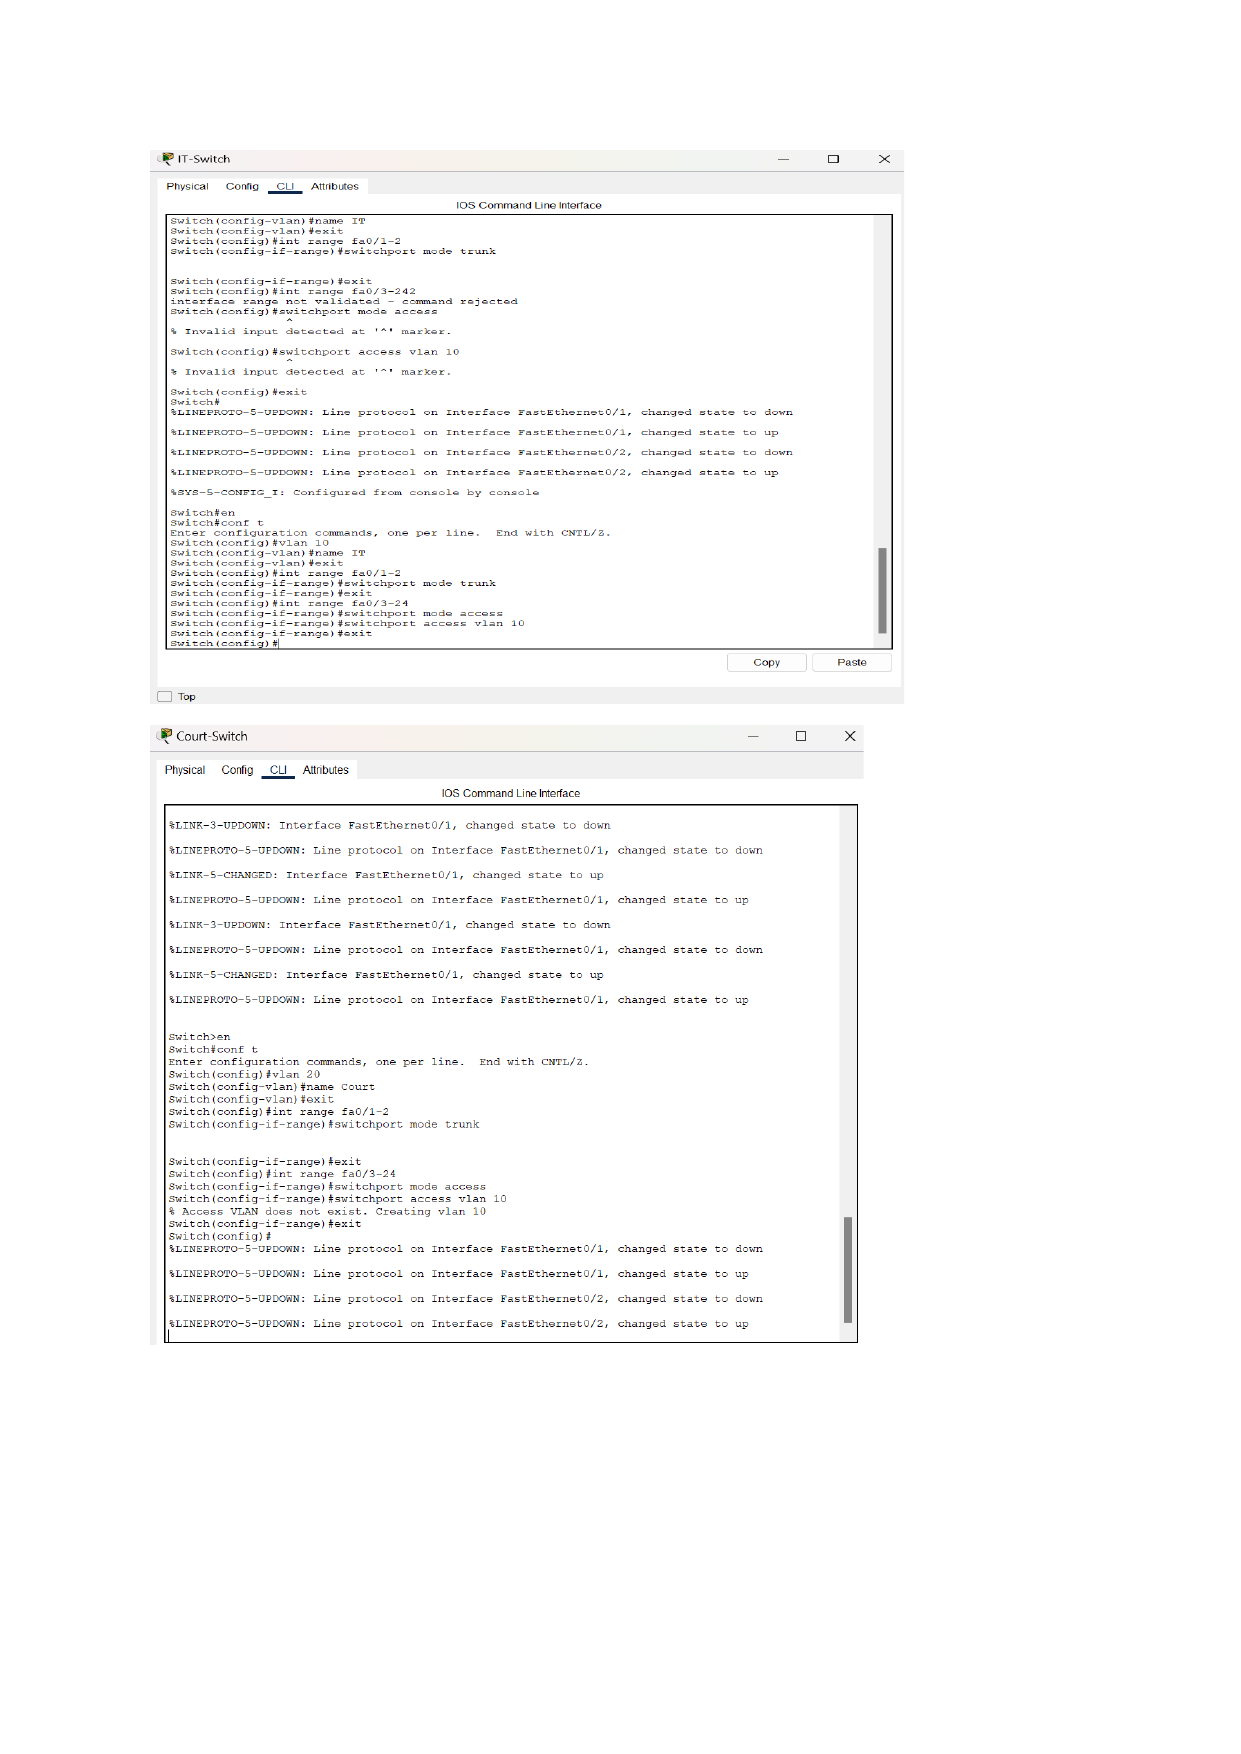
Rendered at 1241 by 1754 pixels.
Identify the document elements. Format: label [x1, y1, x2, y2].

picture [150, 150, 905, 704]
picture [150, 725, 864, 1345]
